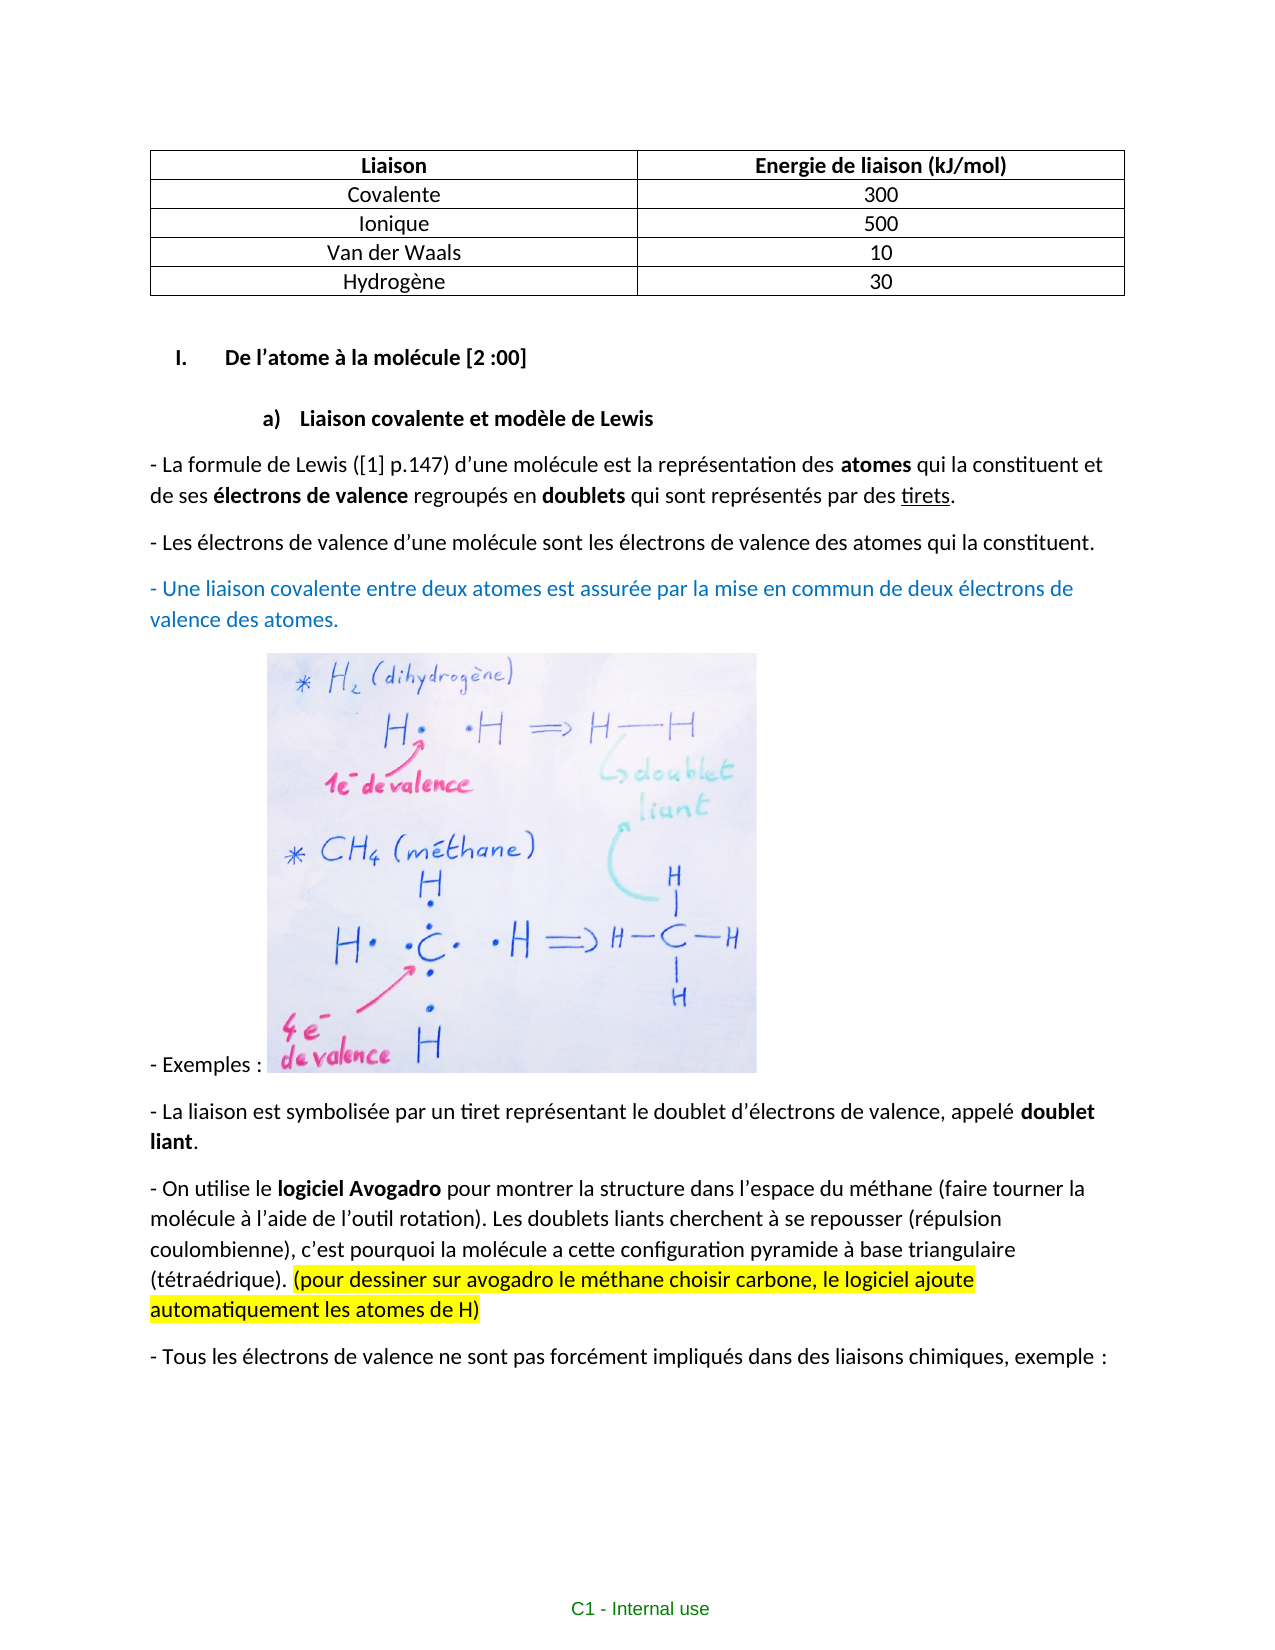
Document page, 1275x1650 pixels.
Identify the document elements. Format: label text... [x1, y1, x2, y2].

table_cell 300 [638, 180, 1124, 208]
table_cell Covalente [151, 180, 637, 208]
table_cell Hydrogène [151, 267, 637, 295]
text - Une liaison covalente entre deux atomes est assurée par la mise en commun de deux électrons de valence des atomes. [150, 574, 1125, 633]
text - On utilise le logiciel Avogadro pour montrer la structure dans l’espace du méthane (faire tourner la molécule à l’aide de l’outil rotation). Les doublets liants cherchent à se repousser (répulsion coulombienne), c’est pourquoi la molécule a cette configuration pyramide à base triangulaire (tétraédrique). (pour dessiner sur avogadro le méthane choisir carbone, le logiciel ajoute automatiquement les atomes de H) [150, 1174, 1125, 1323]
table_header Liaison [151, 151, 637, 179]
list De l’atome à la molécule [2 :00] [187, 343, 1125, 371]
picture [267, 653, 757, 1073]
table_cell 30 [638, 267, 1124, 295]
table_cell 500 [638, 209, 1124, 237]
table_cell 10 [638, 238, 1124, 266]
table_header Energie de liaison (kJ/mol) [638, 151, 1124, 179]
text - La formule de Lewis ([1] p.147) d’une molécule est la représentation des atomes qui la constituent et de ses électrons de valence regroupés en doublets qui sont représentés par des tirets. [150, 451, 1125, 509]
text - Les électrons de valence d’une molécule sont les électrons de valence des atomes qui la constituent. [150, 528, 1125, 556]
text - La liaison est symbolisée par un tiret représentant le doublet d’électrons de valence, appelé doublet liant. [150, 1097, 1125, 1155]
text - Tous les électrons de valence ne sont pas forcément impliqués dans des liaisons chimiques, exemple : [150, 1342, 1125, 1370]
table_cell Ionique [151, 209, 637, 237]
list Liaison covalente et modèle de Lewis [262, 404, 1125, 432]
table_cell Van der Waals [151, 238, 637, 266]
